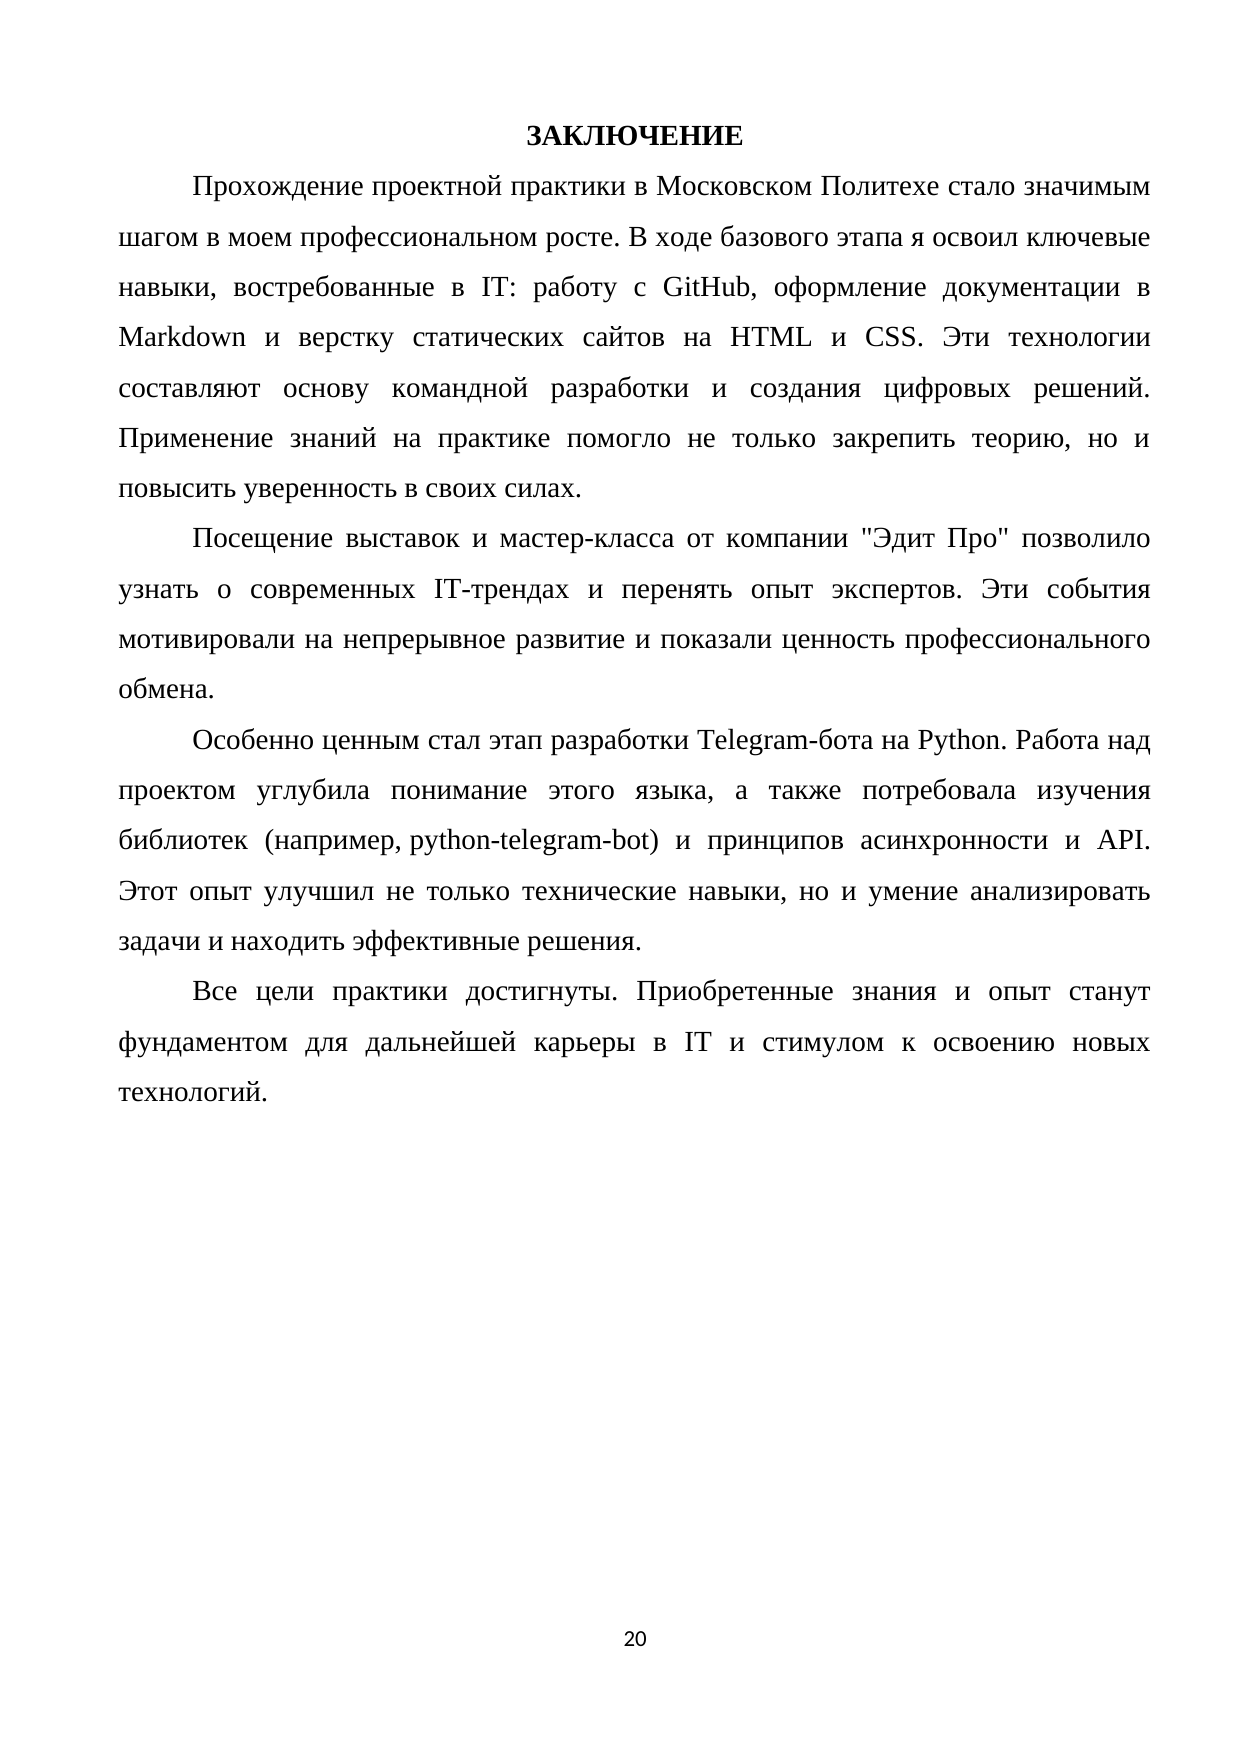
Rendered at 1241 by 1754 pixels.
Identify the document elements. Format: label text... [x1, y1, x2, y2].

subtitle ЗАКЛЮЧЕНИЕ [118, 118, 1152, 152]
text Прохождение проектной практики в Московском Политехе стало значимым шагом в моем профессиональном росте. В ходе базового этапа я освоил ключевые навыки, востребованные в IT: работу с GitHub, оформление документации в Markdown и верстку статических сайтов на HTML и CSS. Эти технологии составляют основу командной разработки и создания цифровых решений. Применение знаний на практике помогло не только закрепить теорию, но и повысить уверенность в своих силах. [118, 168, 1152, 504]
text Все цели практики достигнуты. Приобретенные знания и опыт станут фундаментом для дальнейшей карьеры в IT и стимулом к освоению новых технологий. [118, 973, 1152, 1108]
text Особенно ценным стал этап разработки Telegram-бота на Python. Работа над проектом углубила понимание этого языка, а также потребовала изучения библиотек (например, python-telegram-bot) и принципов асинхронности и API. Этот опыт улучшил не только технические навыки, но и умение анализировать задачи и находить эффективные решения. [118, 722, 1152, 957]
text Посещение выставок и мастер-класса от компании "Эдит Про" позволило узнать о современных IT-трендах и перенять опыт экспертов. Эти события мотивировали на непрерывное развитие и показали ценность профессионального обмена. [118, 521, 1152, 705]
